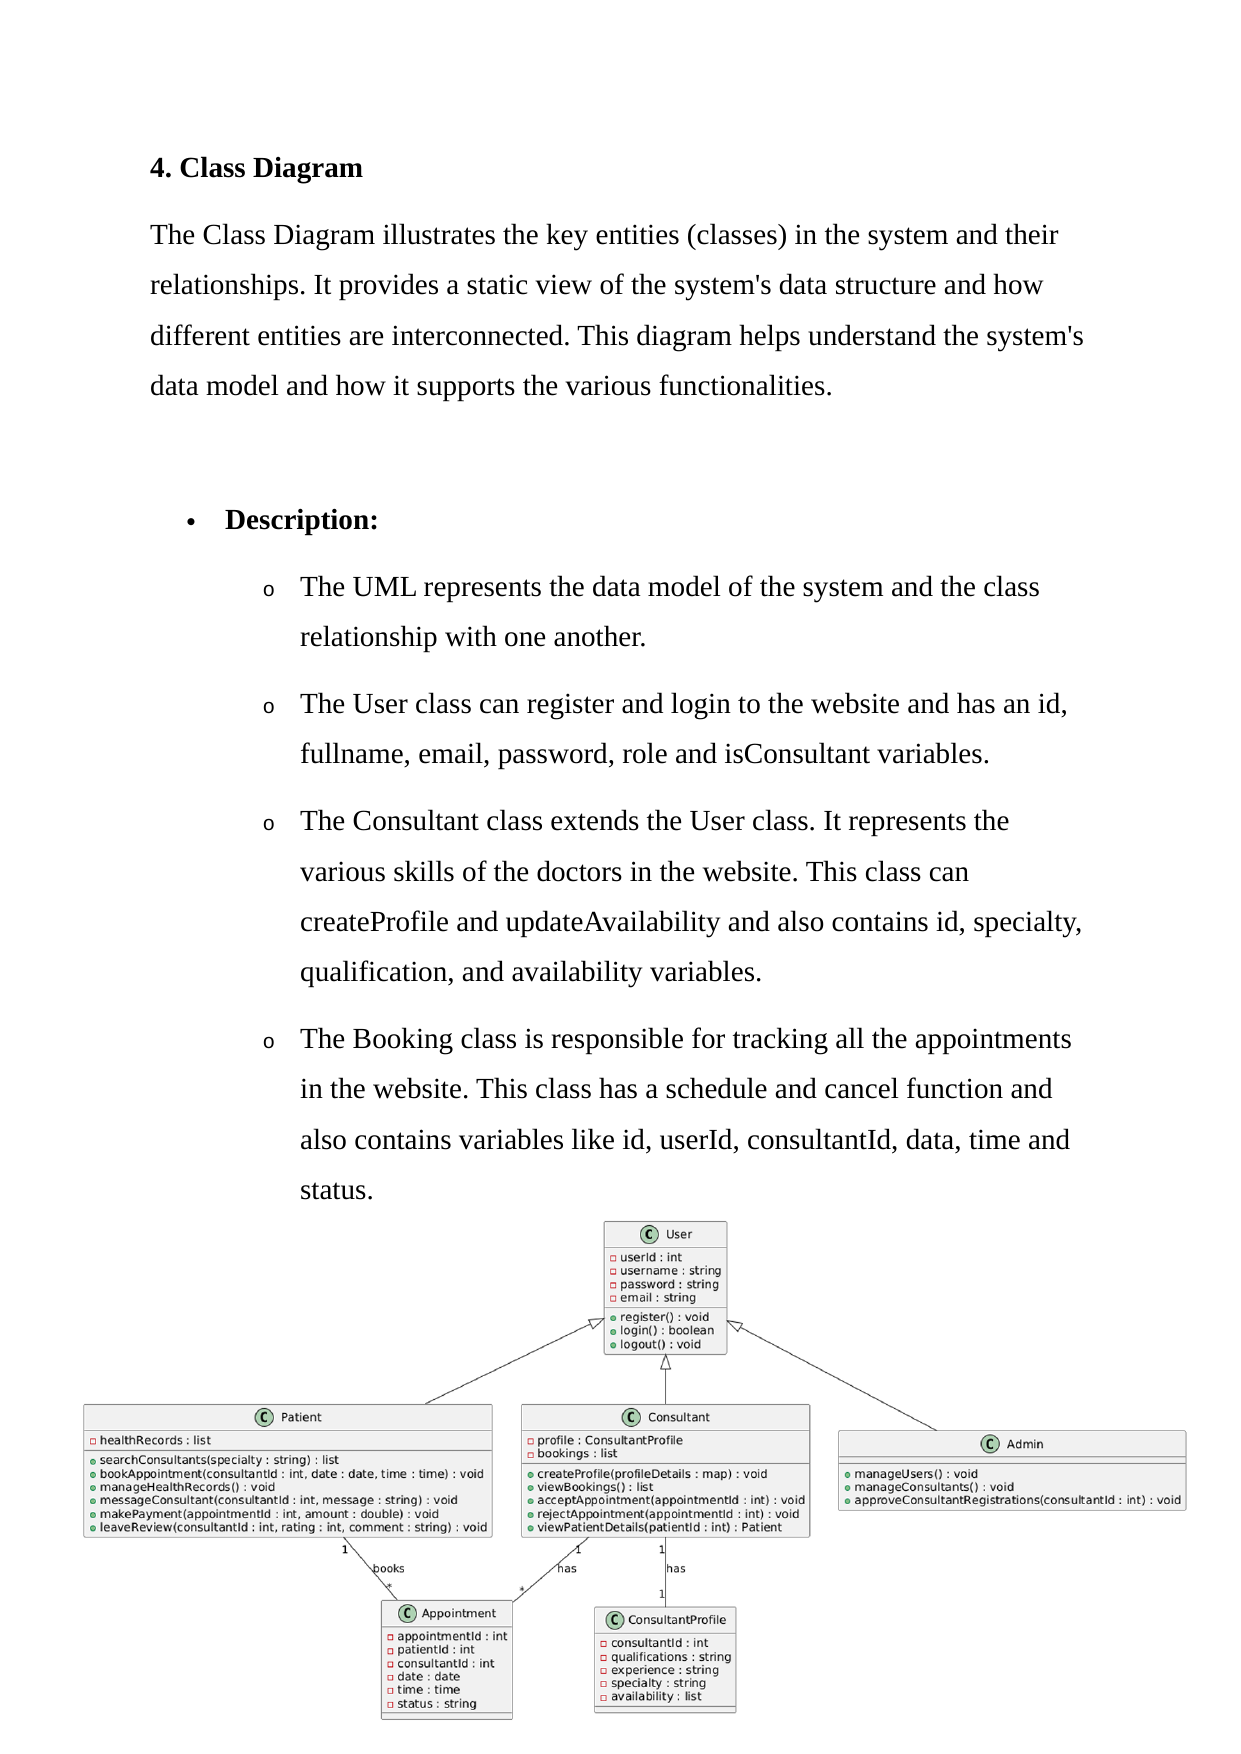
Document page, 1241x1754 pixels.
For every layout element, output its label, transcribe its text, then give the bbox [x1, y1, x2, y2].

list Description: [187, 502, 1090, 535]
list The UML represents the data model of the system and the class relationship with one another. [262, 569, 1090, 653]
text The Class Diagram illustrates the key entities (classes) in the system and their relationships. It provides a static view of the system's data structure and how different entities are interconnected. This diagram helps understand the system's data model and how it supports the various functionalities. [150, 217, 1090, 401]
list The Consultant class extends the User class. It represents the various skills of the doctors in the website. This class can createProfile and updateAvailability and also contains id, specialty, qualification, and availability variables. [262, 803, 1090, 988]
list The Booking class is responsible for tracking all the appointments in the website. This class has a schedule and cancel function and also contains variables like id, userId, consultantId, data, time and status. [262, 1021, 1090, 1202]
text 4. Class Diagram [150, 150, 1090, 183]
picture [68, 1202, 1201, 1730]
list The User class can register and login to the website and has an id, fullname, email, password, role and isConsultant variables. [262, 686, 1090, 770]
